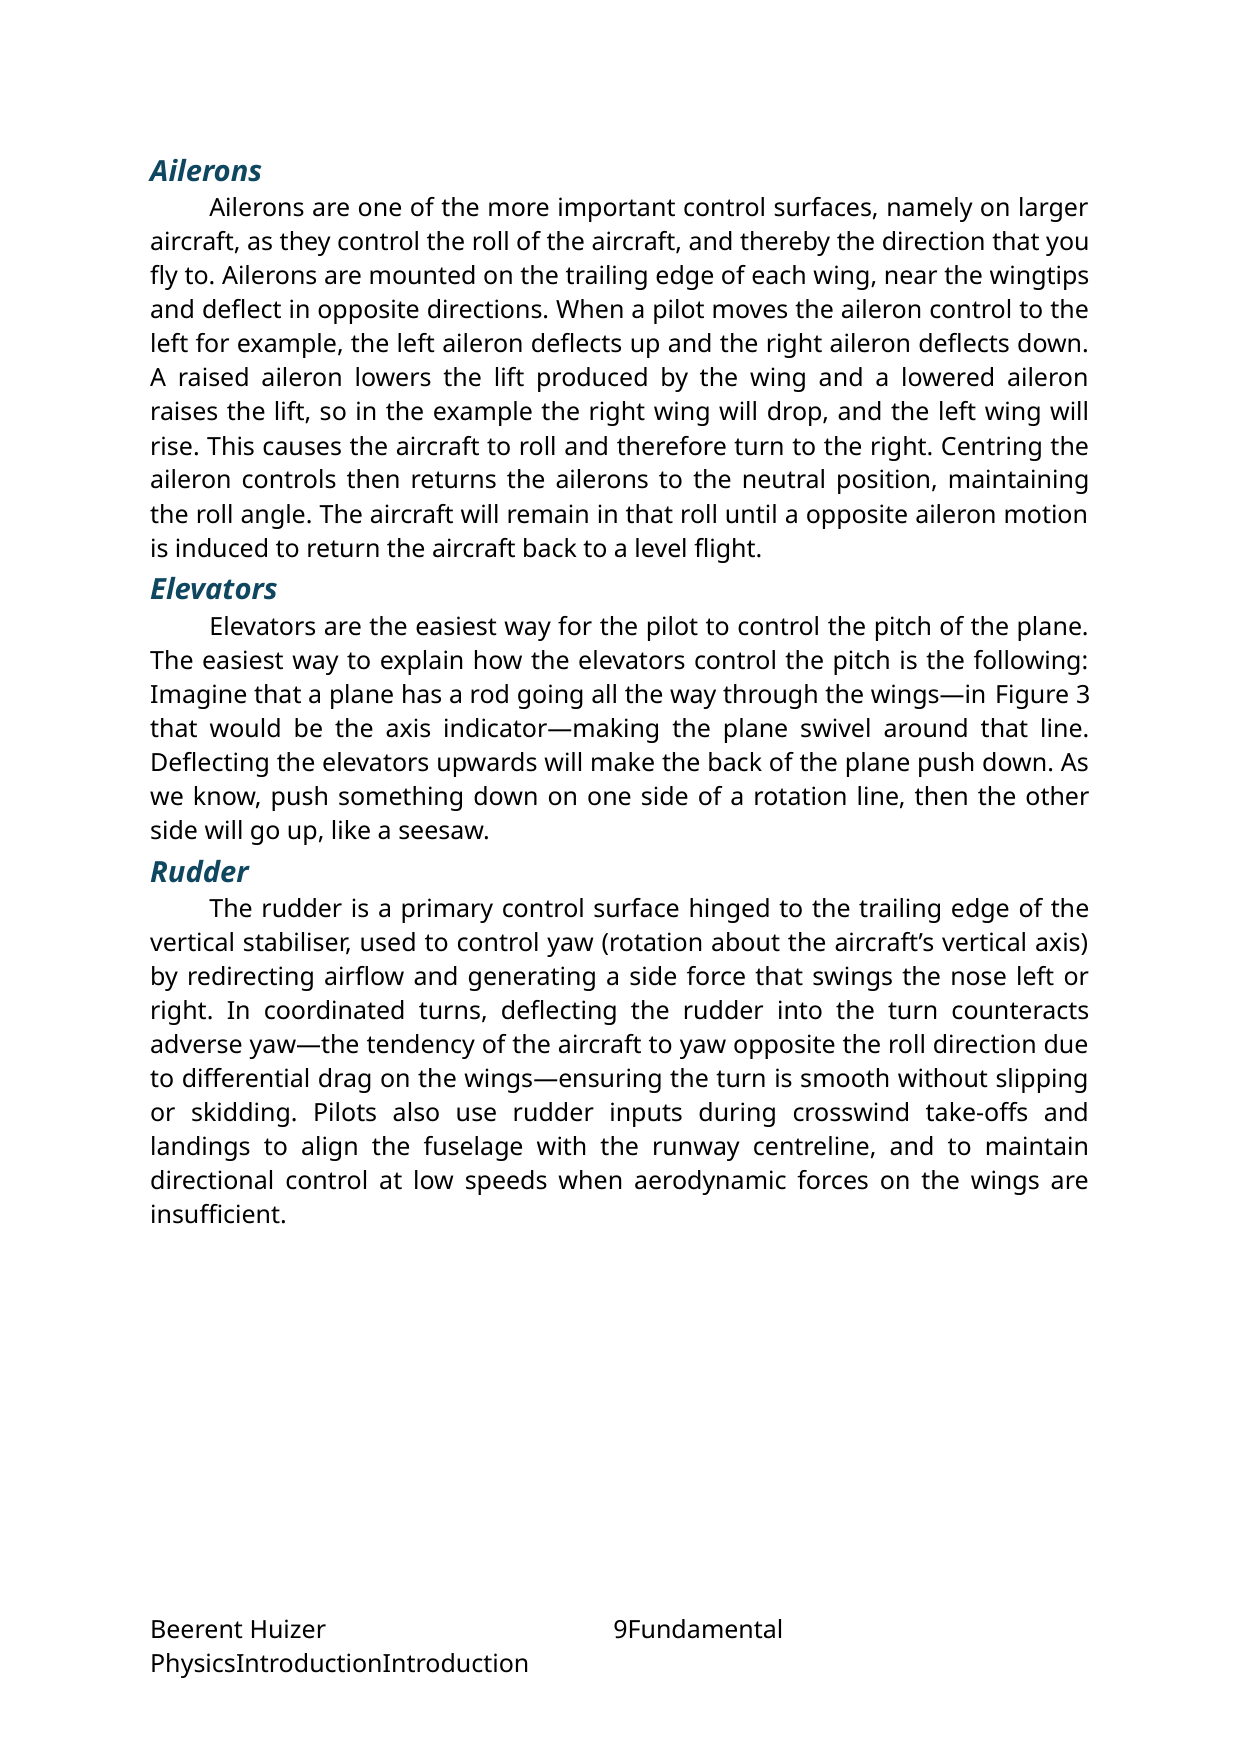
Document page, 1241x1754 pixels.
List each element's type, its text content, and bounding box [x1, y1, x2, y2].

subtitle Elevators [150, 568, 1090, 608]
subtitle Ailerons [150, 150, 1090, 190]
text The rudder is a primary control surface hinged to the trailing edge of the vertical stabiliser, used to control yaw (rotation about the aircraft’s vertical axis) by redirecting airflow and generating a side force that swings the nose left or right. In coordinated turns, deflecting the rudder into the turn counteracts adverse yaw—the tendency of the aircraft to yaw opposite the roll direction due to differential drag on the wings—ensuring the turn is smooth without slipping or skidding. Pilots also use rudder inputs during crosswind take-offs and landings to align the fuselage with the runway centreline, and to maintain directional control at low speeds when aerodynamic forces on the wings are insufficient. [150, 891, 1090, 1231]
subtitle Rudder [150, 851, 1090, 891]
text Elevators are the easiest way for the pilot to control the pitch of the plane. The easiest way to explain how the elevators control the pitch is the following: Imagine that a plane has a rod going all the way through the wings—in Figure 3 that would be the axis indicator—making the plane swivel around that line. Deflecting the elevators upwards will make the back of the plane push down. As we know, push something down on one side of a rotation line, then the other side will go up, like a seesaw. [150, 608, 1090, 847]
text Ailerons are one of the more important control surfaces, namely on larger aircraft, as they control the roll of the aircraft, and thereby the direction that you fly to. Ailerons are mounted on the trailing edge of each wing, near the wingtips and deflect in opposite directions. When a pilot moves the aileron control to the left for example, the left aileron deflects up and the right aileron deflects down. A raised aileron lowers the lift produced by the wing and a lowered aileron raises the lift, so in the example the right wing will drop, and the left wing will rise. This causes the aircraft to roll and therefore turn to the right. Centring the aileron controls then returns the ailerons to the neutral position, maintaining the roll angle. The aircraft will remain in that roll until a opposite aileron motion is induced to return the aircraft back to a level flight. [150, 190, 1090, 564]
